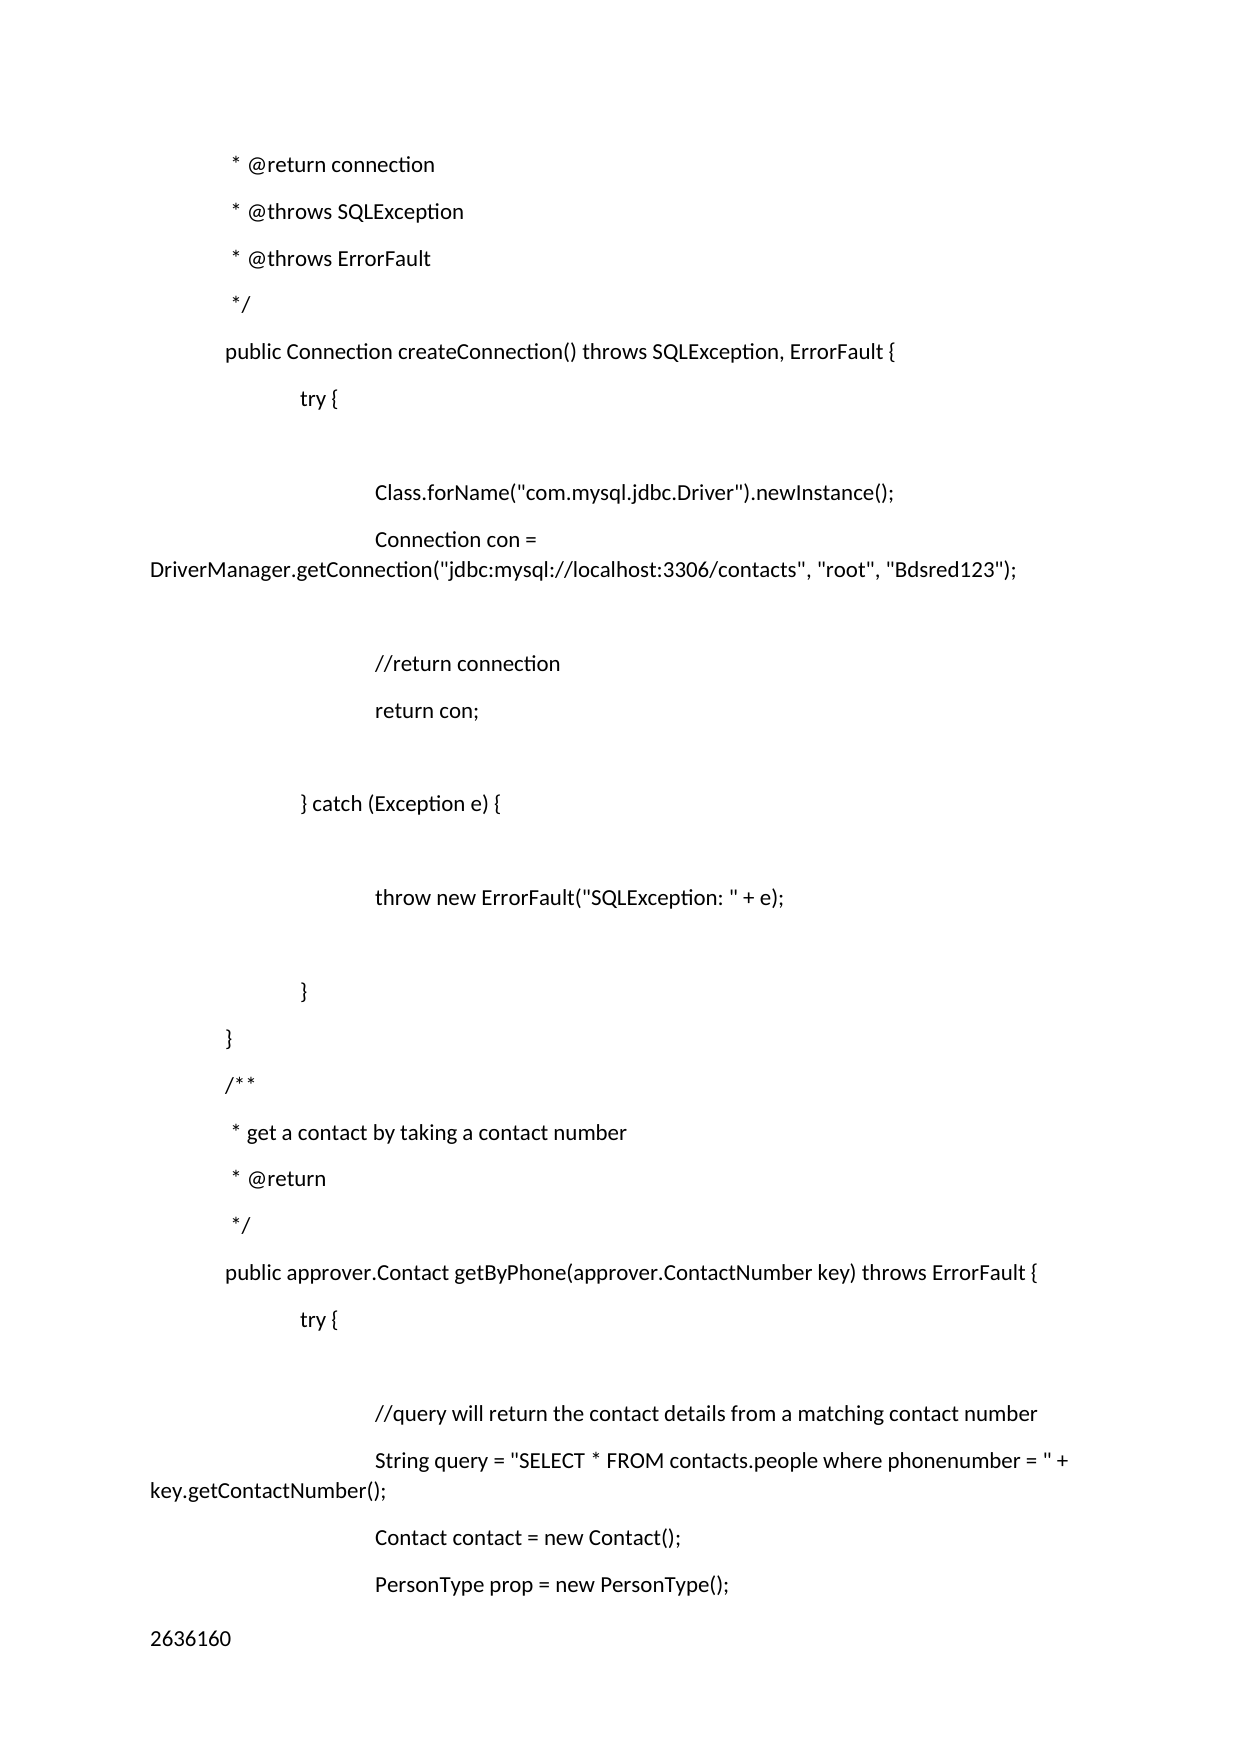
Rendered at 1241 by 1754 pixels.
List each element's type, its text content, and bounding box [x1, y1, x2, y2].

text //query will return the contact details from a matching contact number [150, 1399, 1090, 1427]
text Class.forName("com.mysql.jdbc.Driver").newInstance(); [150, 478, 1090, 506]
text * @return [150, 1164, 1090, 1193]
text try { [150, 384, 1090, 412]
text } [150, 1024, 1090, 1052]
text Connection con = DriverManager.getConnection("jdbc:mysql://localhost:3306/contacts", "root", "Bdsred123"); [150, 525, 1090, 583]
text /** [150, 1071, 1090, 1099]
text } [150, 977, 1090, 1005]
text * get a contact by taking a contact number [150, 1118, 1090, 1146]
text return con; [150, 696, 1090, 724]
text PersonType prop = new PersonType(); [150, 1570, 1090, 1598]
text try { [150, 1305, 1090, 1333]
text */ [150, 1211, 1090, 1239]
text Contact contact = new Contact(); [150, 1523, 1090, 1551]
text public Connection createConnection() throws SQLException, ErrorFault { [150, 337, 1090, 366]
text * @return connection [150, 150, 1090, 178]
text //return connection [150, 649, 1090, 677]
text throw new ErrorFault("SQLException: " + e); [150, 883, 1090, 911]
text String query = "SELECT * FROM contacts.people where phonenumber = " + key.getContactNumber(); [150, 1446, 1090, 1504]
text } catch (Exception e) { [150, 789, 1090, 818]
text public approver.Contact getByPhone(approver.ContactNumber key) throws ErrorFault { [150, 1258, 1090, 1286]
text * @throws ErrorFault [150, 244, 1090, 272]
text */ [150, 291, 1090, 319]
text * @throws SQLException [150, 197, 1090, 225]
